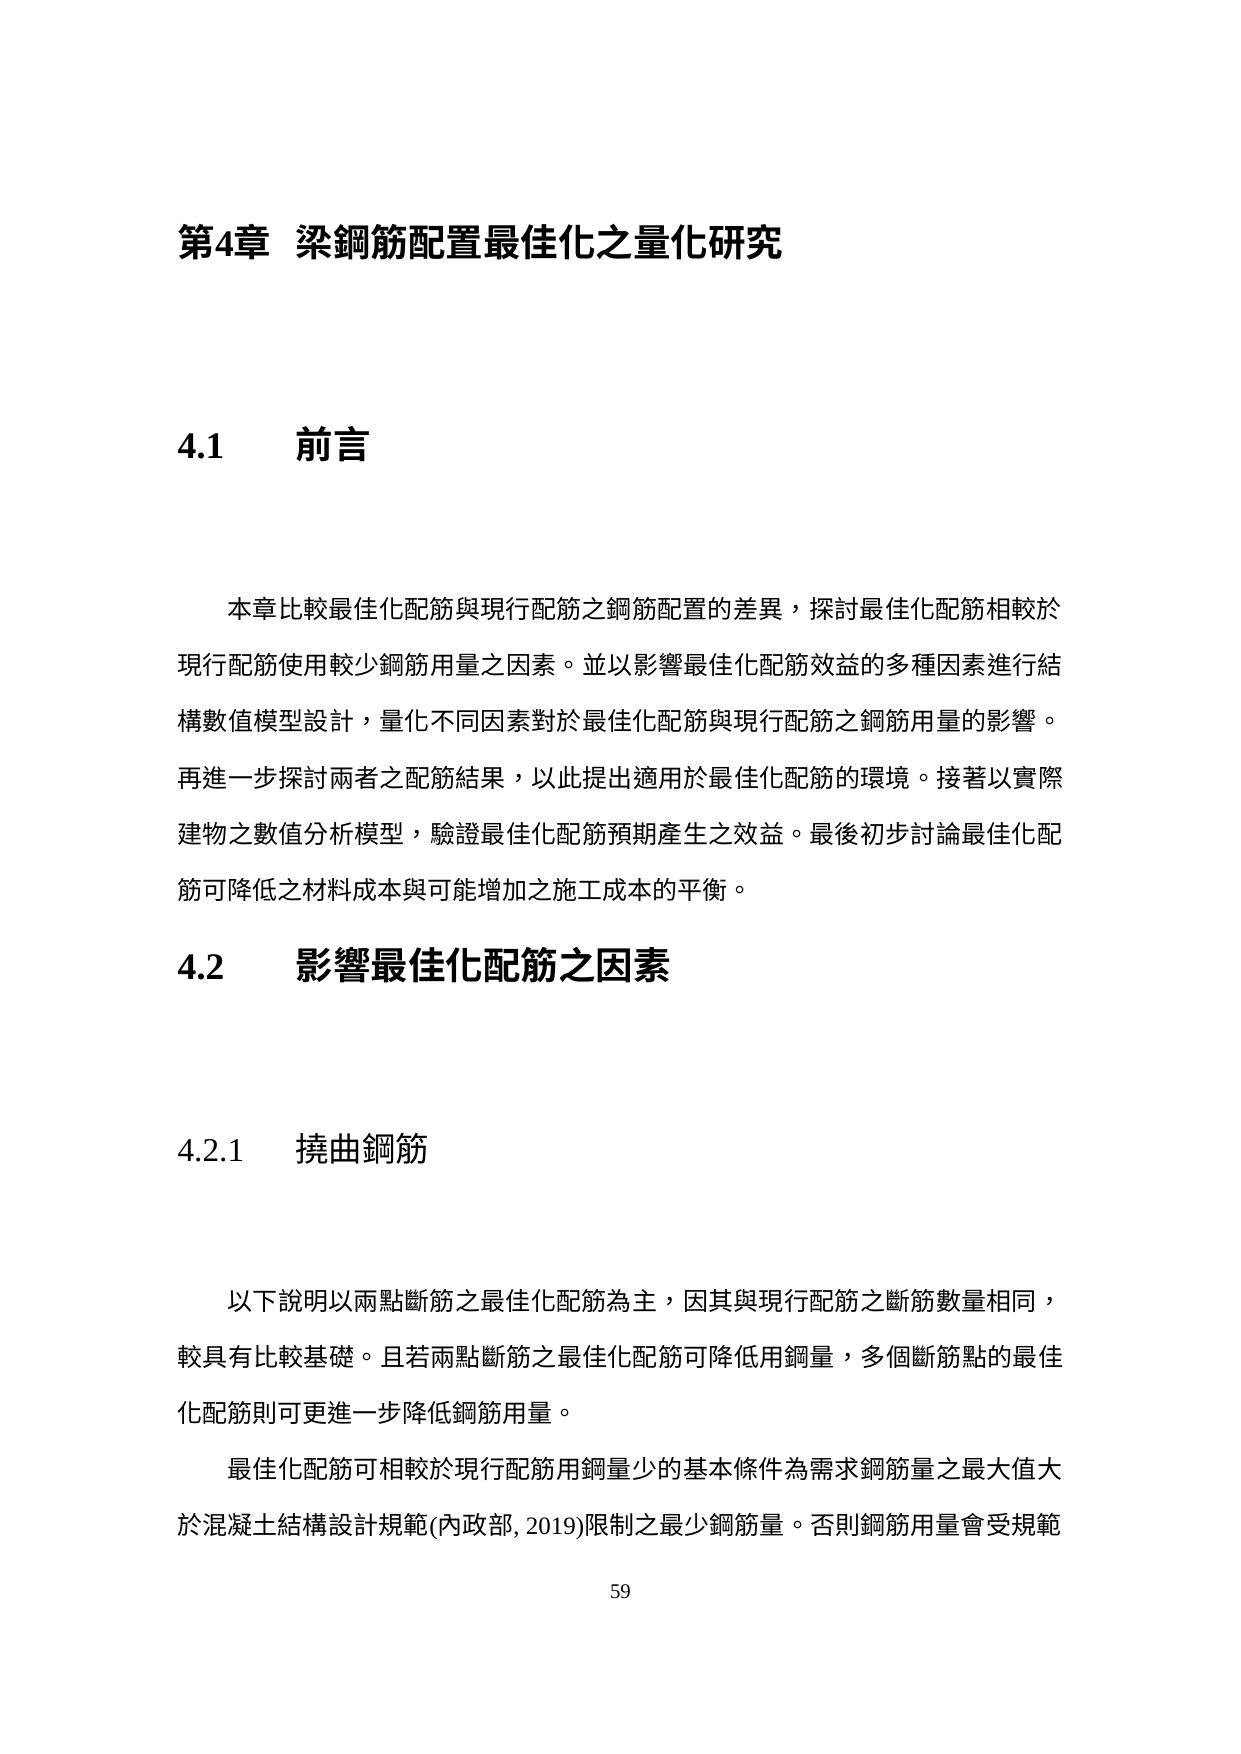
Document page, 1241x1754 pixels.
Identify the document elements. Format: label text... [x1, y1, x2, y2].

text 以下說明以兩點斷筋之最佳化配筋為主，因其與現行配筋之斷筋數量相同，較具有比較基礎。且若兩點斷筋之最佳化配筋可降低用鋼量，多個斷筋點的最佳化配筋則可更進一步降低鋼筋用量。 [177, 1281, 1063, 1431]
text 本章比較最佳化配筋與現行配筋之鋼筋配置的差異，探討最佳化配筋相較於現行配筋使用較少鋼筋用量之因素。並以影響最佳化配筋效益的多種因素進行結構數值模型設計，量化不同因素對於最佳化配筋與現行配筋之鋼筋用量的影響。再進一步探討兩者之配筋結果，以此提出適用於最佳化配筋的環境。接著以實際建物之數值分析模型，驗證最佳化配筋預期產生之效益。最後初步討論最佳化配筋可降低之材料成本與可能增加之施工成本的平衡。 [177, 589, 1063, 907]
subtitle 撓曲鋼筋 [177, 1109, 1063, 1184]
subtitle 影響最佳化配筋之因素 [177, 926, 1063, 1001]
subtitle 前言 [177, 405, 1063, 480]
subtitle 梁鋼筋配置最佳化之量化研究 [177, 203, 1063, 278]
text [177, 1449, 1063, 1542]
